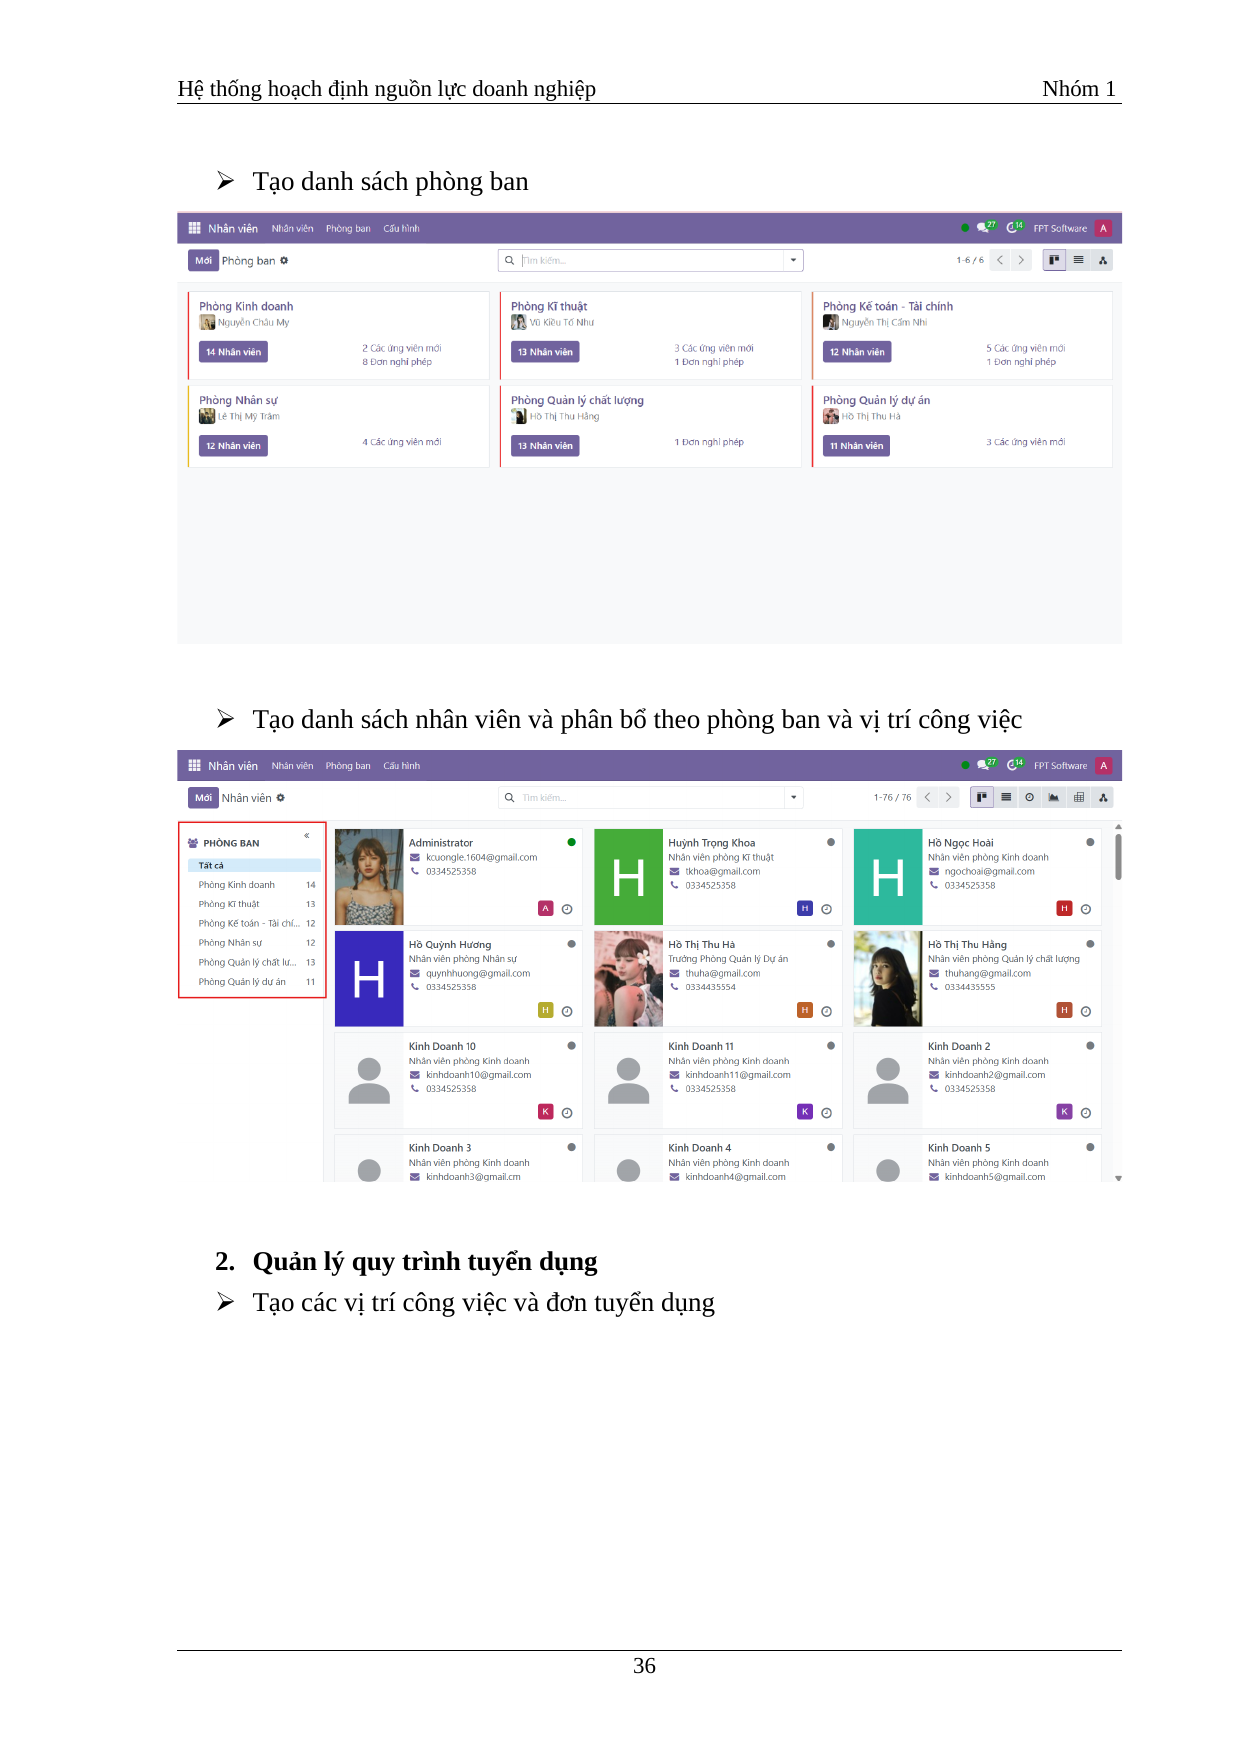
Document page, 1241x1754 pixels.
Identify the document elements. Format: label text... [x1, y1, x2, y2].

picture [177, 750, 1123, 1182]
list Tạo các vị trí công việc và đơn tuyển dụng [215, 1286, 1122, 1317]
list Tạo danh sách phòng ban [215, 165, 1122, 196]
subtitle Quản lý quy trình tuyển dụng [215, 1245, 1122, 1277]
list Tạo danh sách nhân viên và phân bổ theo phòng ban và vị trí công việc [215, 703, 1122, 734]
picture [177, 211, 1123, 644]
